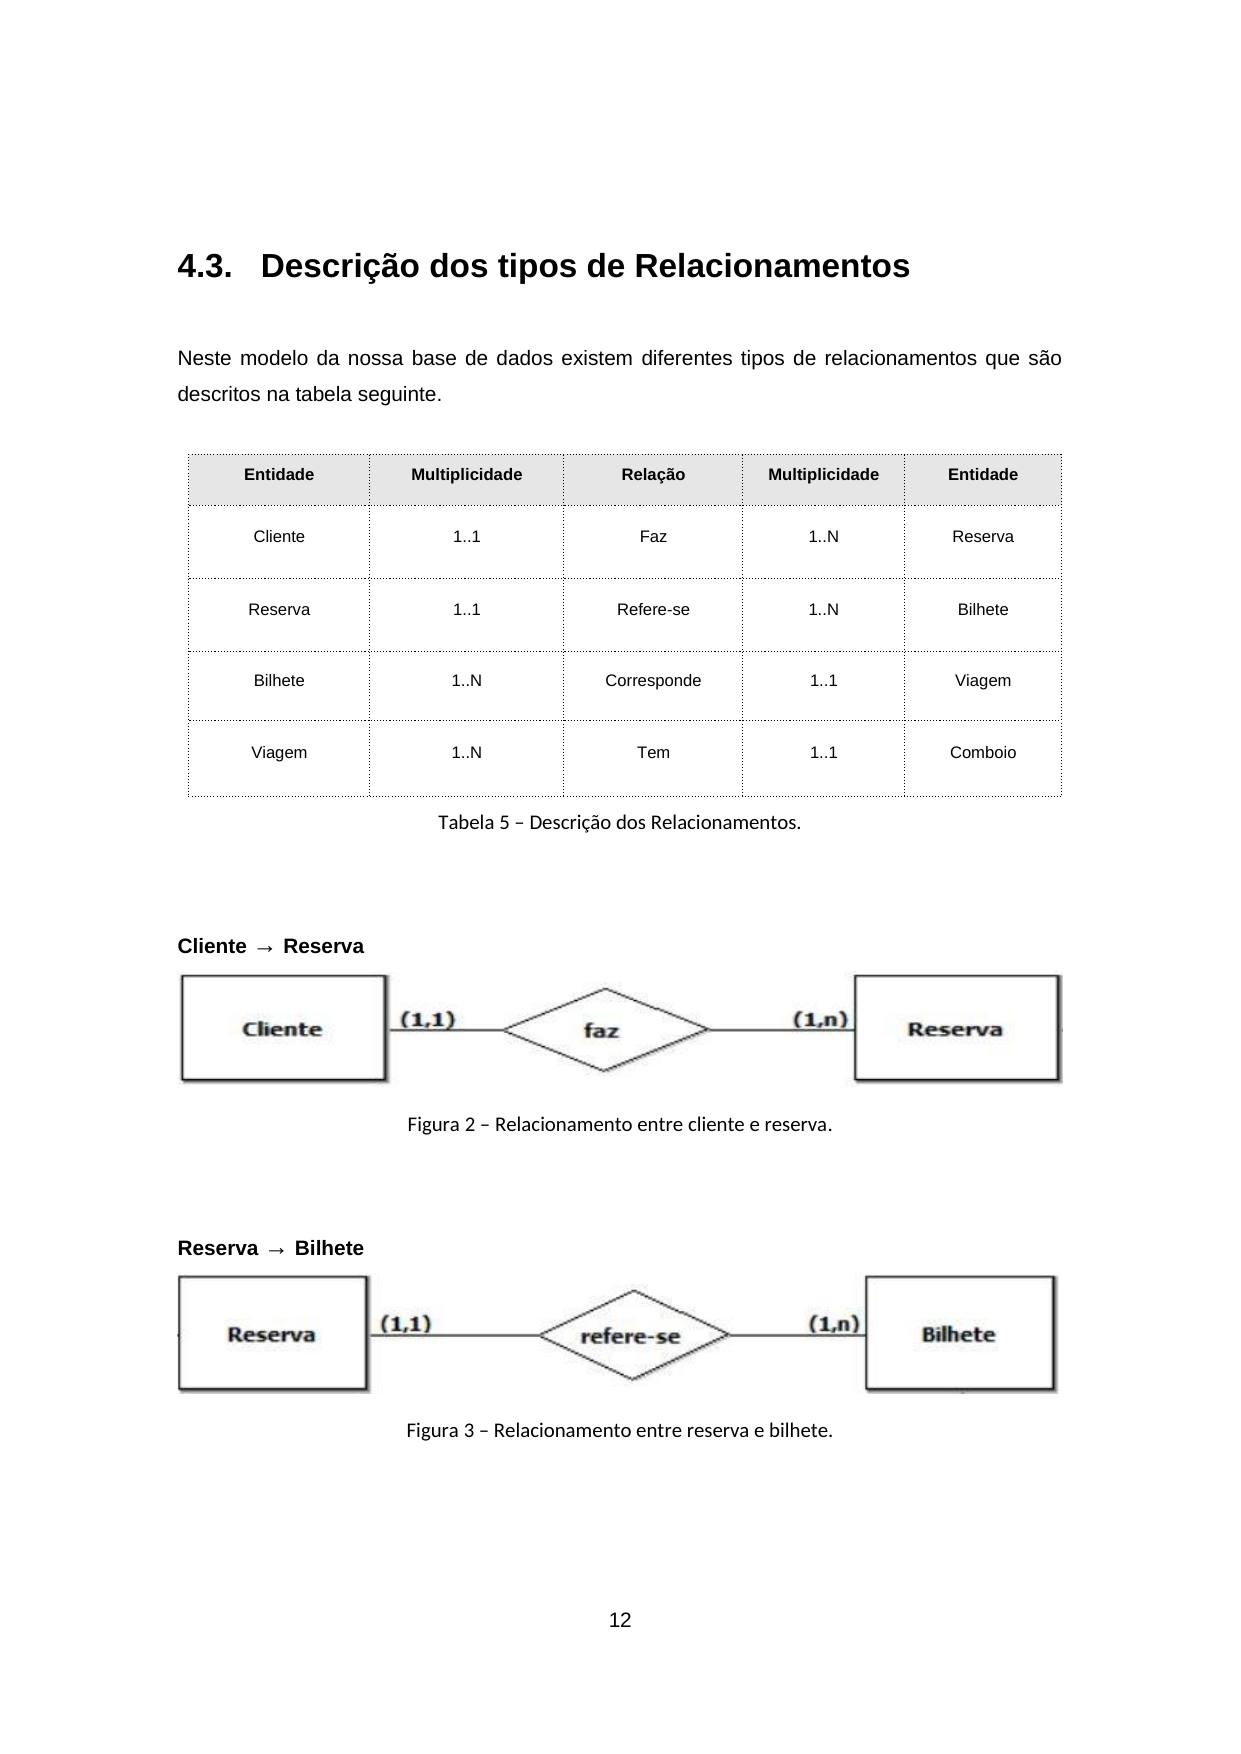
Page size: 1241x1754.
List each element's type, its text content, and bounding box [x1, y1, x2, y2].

table_cell Cliente [189, 505, 369, 578]
table_cell Corresponde [564, 651, 743, 720]
table_cell Viagem [189, 720, 369, 796]
table_cell 1..1 [369, 505, 564, 578]
table_cell Refere-se [564, 578, 743, 651]
table_cell Viagem [904, 651, 1062, 720]
table_header Multiplicidade [743, 454, 904, 505]
text Cliente Reserva [177, 932, 1063, 960]
table_cell Faz [564, 505, 743, 578]
picture [177, 971, 1063, 1087]
table_cell 1..N [369, 720, 564, 796]
table_cell 1..N [369, 651, 564, 720]
table_cell Tem [564, 720, 743, 796]
table_cell Bilhete [189, 651, 369, 720]
table_cell 1..1 [743, 651, 904, 720]
table_cell Comboio [904, 720, 1062, 796]
table_cell 1..1 [743, 720, 904, 796]
table_header Entidade [189, 454, 369, 505]
text Tabela 5 – Descrição dos Relacionamentos. [177, 809, 1063, 835]
table_header Entidade [904, 454, 1062, 505]
table_cell Reserva [189, 578, 369, 651]
table_header Relação [564, 454, 743, 505]
table_cell 1..N [743, 578, 904, 651]
table_header Multiplicidade [369, 454, 564, 505]
text Figura 2 – Relacionamento entre cliente e reserva. [177, 1111, 1063, 1137]
text Reserva Bilhete [177, 1234, 1063, 1261]
table_cell Bilhete [904, 578, 1062, 651]
table_cell Reserva [904, 505, 1062, 578]
text Descrição dos tipos de Relacionamentos [177, 246, 1063, 284]
picture [177, 1273, 1077, 1394]
table_cell 1..N [743, 505, 904, 578]
text Figura 3 – Relacionamento entre reserva e bilhete. [177, 1418, 1063, 1443]
table_cell 1..1 [369, 578, 564, 651]
text Neste modelo da nossa base de dados existem diferentes tipos de relacionamentos que são descritos na tabela seguinte. [177, 346, 1063, 406]
